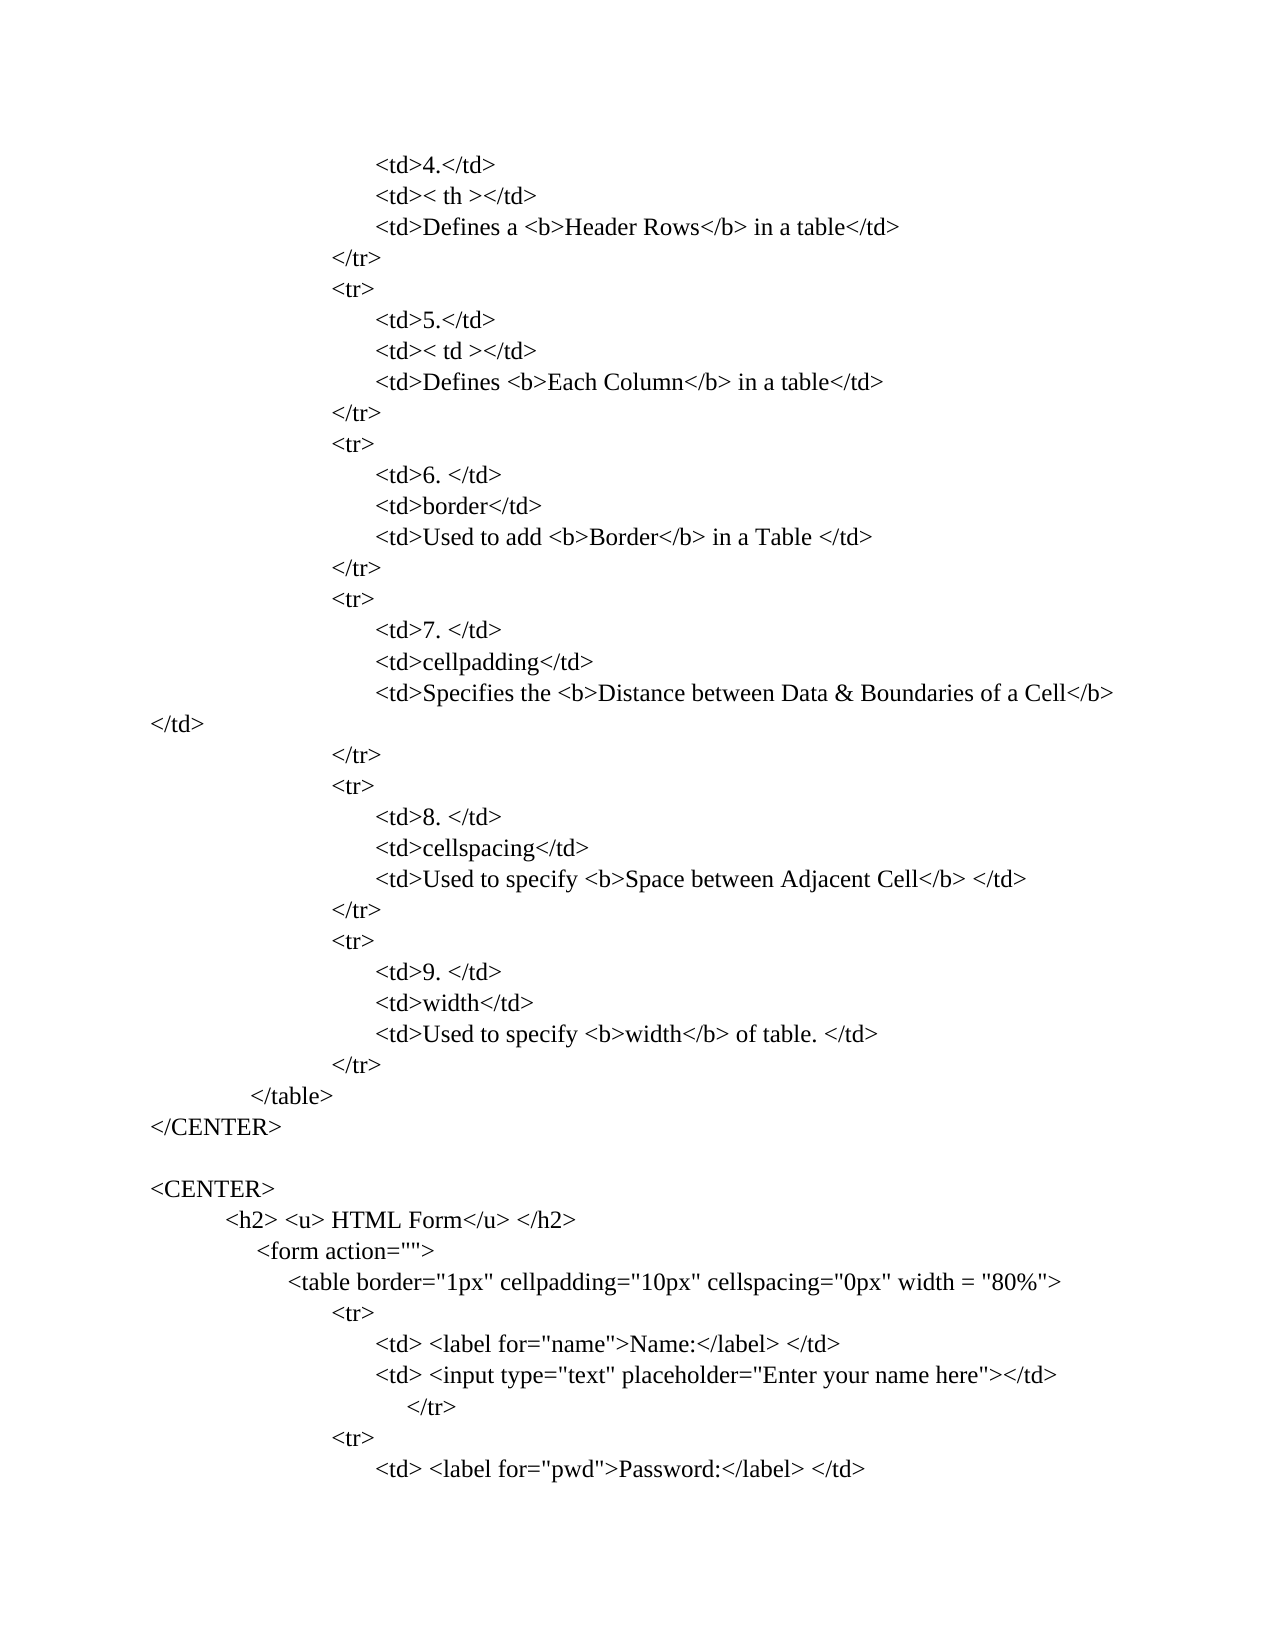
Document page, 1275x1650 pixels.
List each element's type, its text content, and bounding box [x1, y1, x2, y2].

text </tr> [150, 553, 1125, 582]
text <form action=""> [150, 1236, 1125, 1265]
text <td>width</td> [150, 988, 1125, 1017]
text <tr> [150, 1298, 1125, 1327]
text <tr> [150, 1423, 1125, 1451]
text <td>< th ></td> [150, 181, 1125, 210]
text <td>Used to specify <b>Space between Adjacent Cell</b> </td> [150, 864, 1125, 893]
text <td>5.</td> [150, 305, 1125, 334]
text <td>4.</td> [150, 150, 1125, 179]
text <tr> [150, 429, 1125, 458]
text <td>Used to add <b>Border</b> in a Table </td> [150, 522, 1125, 551]
text <td>6. </td> [150, 460, 1125, 489]
text <td>9. </td> [150, 957, 1125, 986]
text </tr> [150, 1050, 1125, 1079]
text <td>< td ></td> [150, 336, 1125, 365]
text </tr> [150, 243, 1125, 272]
text </tr> [150, 895, 1125, 924]
text <tr> [150, 926, 1125, 955]
text <td>cellspacing</td> [150, 833, 1125, 862]
text <td>Defines <b>Each Column</b> in a table</td> [150, 367, 1125, 396]
text <td>7. </td> [150, 616, 1125, 644]
text <td> <label for="pwd">Password:</label> </td> [150, 1454, 1125, 1482]
text <td> <input type="text" placeholder="Enter your name here"></td> </tr> [150, 1361, 1125, 1420]
text <td> <label for="name">Name:</label> </td> [150, 1329, 1125, 1358]
text <h2> <u> HTML Form</u> </h2> [150, 1205, 1125, 1234]
text </tr> [150, 398, 1125, 427]
text <CENTER> [150, 1174, 1125, 1203]
text <tr> [150, 771, 1125, 799]
text <td>Defines a <b>Header Rows</b> in a table</td> [150, 212, 1125, 241]
text </tr> [150, 740, 1125, 768]
text </table> [150, 1081, 1125, 1110]
text <td>Specifies the <b>Distance between Data & Boundaries of a Cell</b> </td> [150, 678, 1125, 737]
text <tr> [150, 274, 1125, 303]
text </CENTER> [150, 1112, 1125, 1141]
text <td>Used to specify <b>width</b> of table. </td> [150, 1019, 1125, 1048]
text <td>8. </td> [150, 802, 1125, 831]
text <tr> [150, 584, 1125, 613]
text <table border="1px" cellpadding="10px" cellspacing="0px" width = "80%"> [150, 1267, 1125, 1296]
text <td>border</td> [150, 491, 1125, 520]
text <td>cellpadding</td> [150, 647, 1125, 675]
